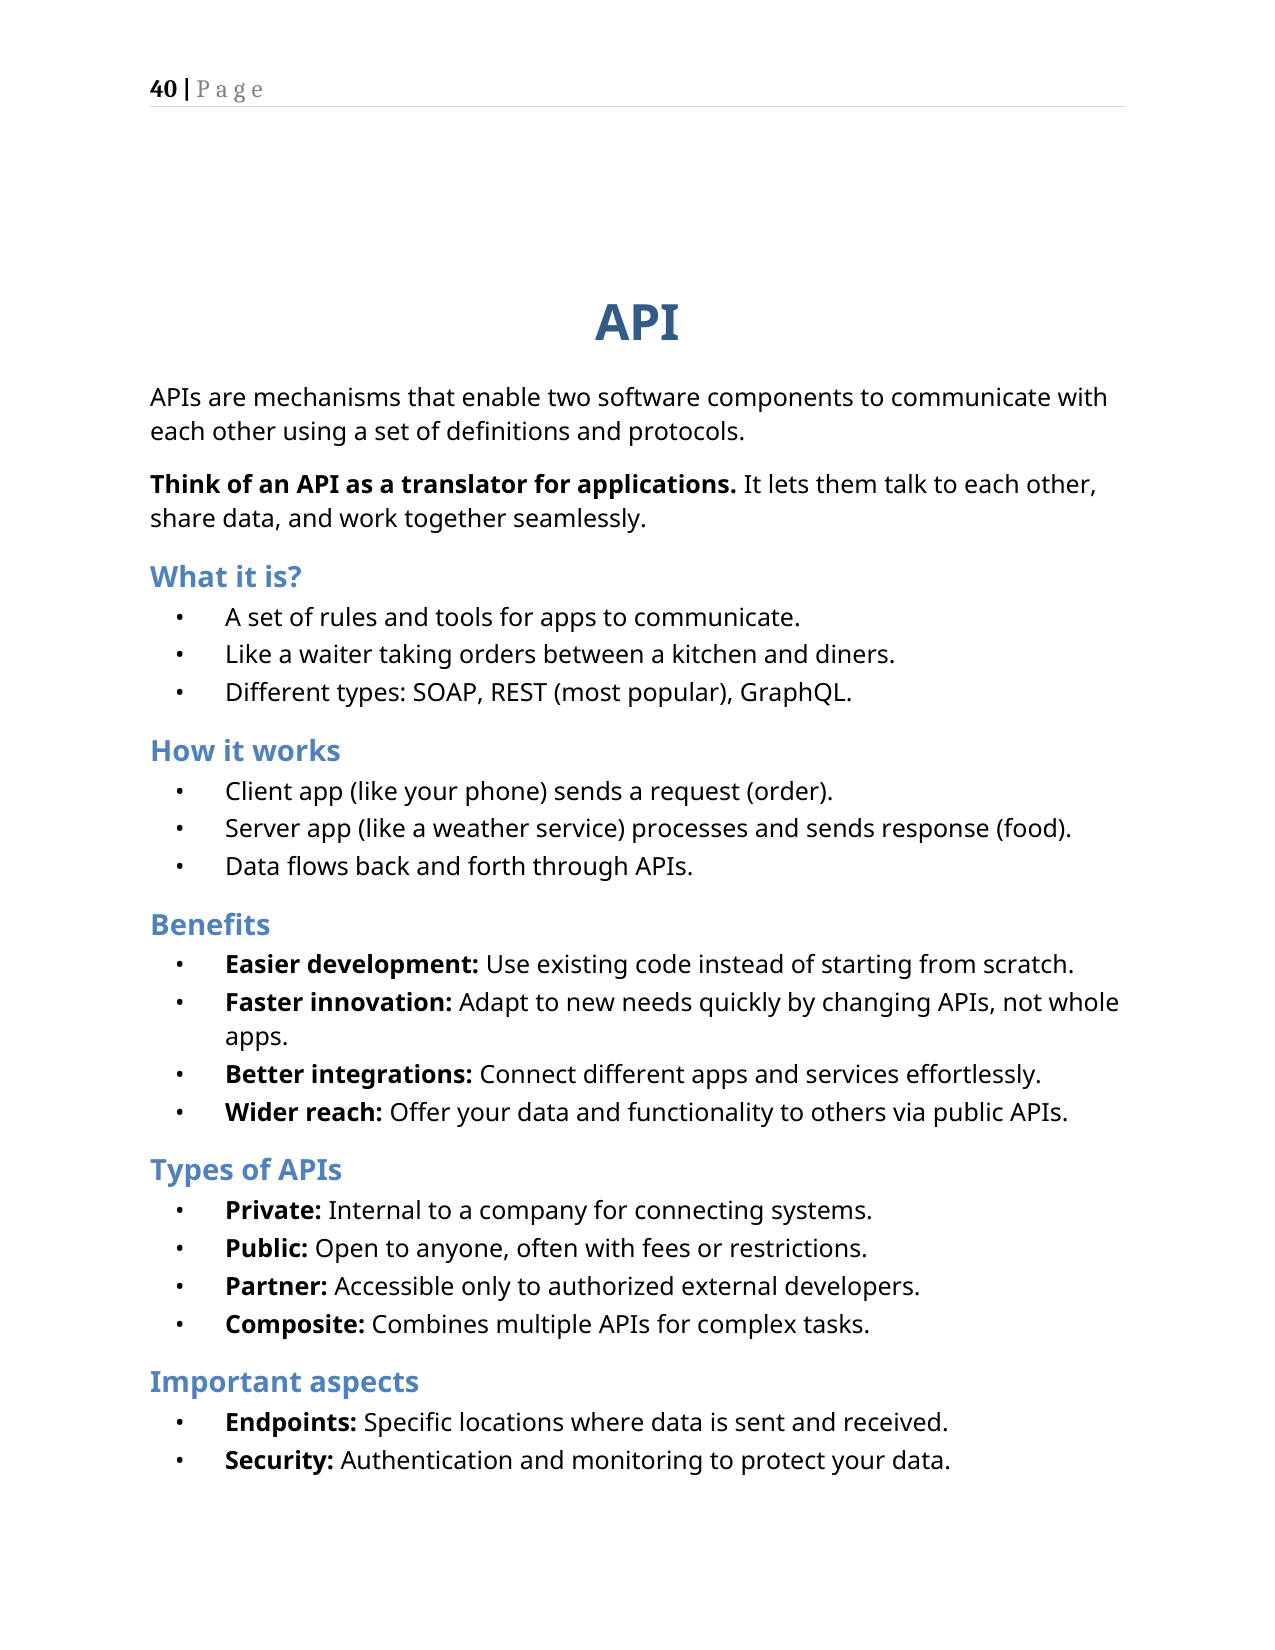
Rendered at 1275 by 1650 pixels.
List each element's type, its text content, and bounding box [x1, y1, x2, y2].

list Faster innovation: Adapt to new needs quickly by changing APIs, not whole apps. [175, 985, 1125, 1053]
subtitle Benefits [150, 904, 1125, 943]
subtitle Important aspects [150, 1361, 1125, 1401]
list Better integrations: Connect different apps and services effortlessly. [175, 1057, 1125, 1091]
list Security: Authentication and monitoring to protect your data. [175, 1443, 1125, 1477]
list Different types: SOAP, REST (most popular), GraphQL. [175, 675, 1125, 709]
list A set of rules and tools for apps to communicate. [175, 599, 1125, 633]
list Client app (like your phone) sends a request (order). [175, 773, 1125, 807]
list Private: Internal to a company for connecting systems. [175, 1193, 1125, 1227]
list Data flows back and forth through APIs. [175, 849, 1125, 883]
list Partner: Accessible only to authorized external developers. [175, 1269, 1125, 1303]
text Think of an API as a translator for applications. It lets them talk to each other, share data, and work together seamlessly. [150, 467, 1125, 535]
title API [150, 287, 1125, 355]
list Wider reach: Offer your data and functionality to others via public APIs. [175, 1095, 1125, 1129]
list Like a waiter taking orders between a kitchen and diners. [175, 637, 1125, 671]
subtitle How it works [150, 730, 1125, 769]
text APIs are mechanisms that enable two software components to communicate with each other using a set of definitions and protocols. [150, 380, 1125, 448]
subtitle Types of APIs [150, 1149, 1125, 1189]
list Endpoints: Specific locations where data is sent and received. [175, 1405, 1125, 1439]
list Composite: Combines multiple APIs for complex tasks. [175, 1306, 1125, 1341]
subtitle What it is? [150, 556, 1125, 596]
list Public: Open to anyone, often with fees or restrictions. [175, 1231, 1125, 1265]
list Server app (like a weather service) processes and sends response (food). [175, 811, 1125, 845]
list Easier development: Use existing code instead of starting from scratch. [175, 947, 1125, 981]
